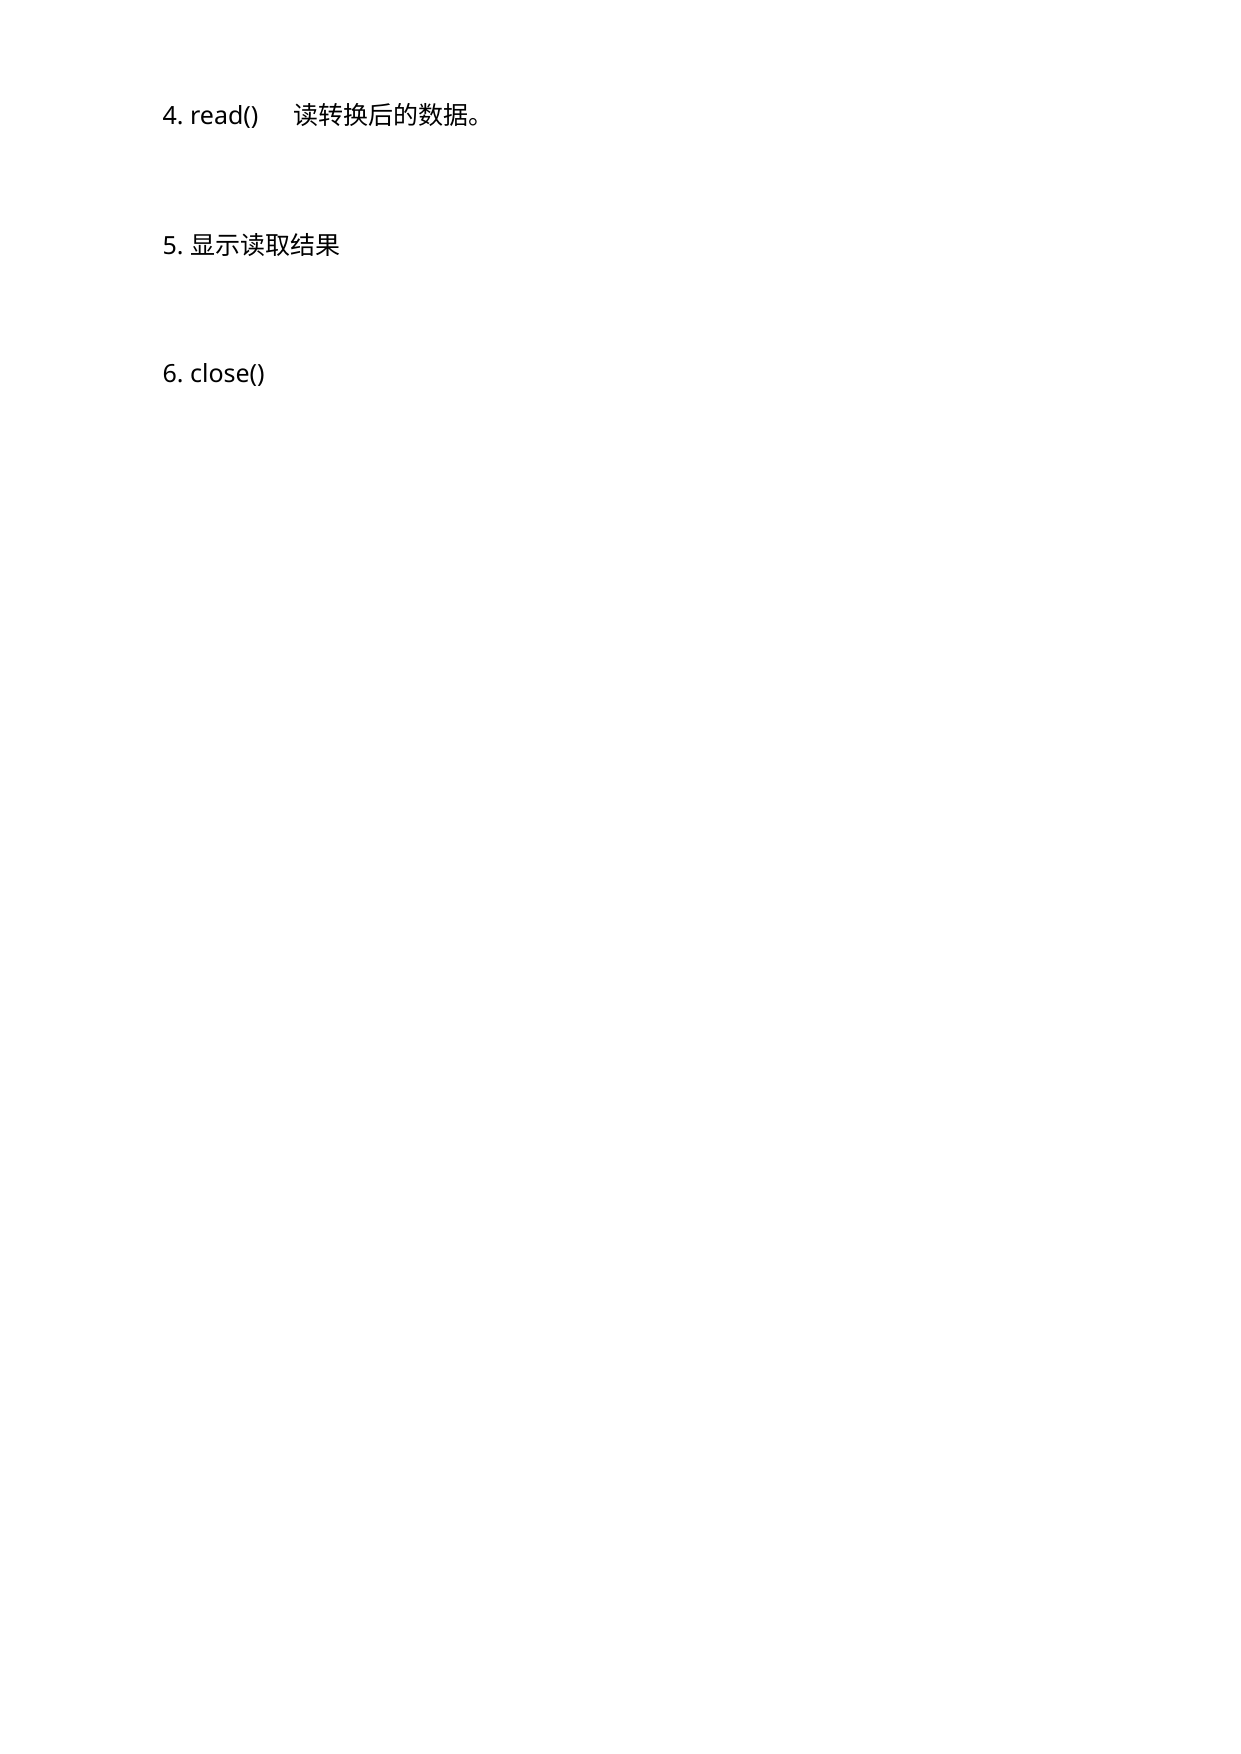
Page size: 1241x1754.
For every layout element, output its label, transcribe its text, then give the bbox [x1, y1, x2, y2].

text 5. 显示读取结果 [75, 211, 1165, 276]
text 4. read() 读转换后的数据。 [75, 81, 1165, 146]
text 6. close() [75, 341, 1165, 406]
